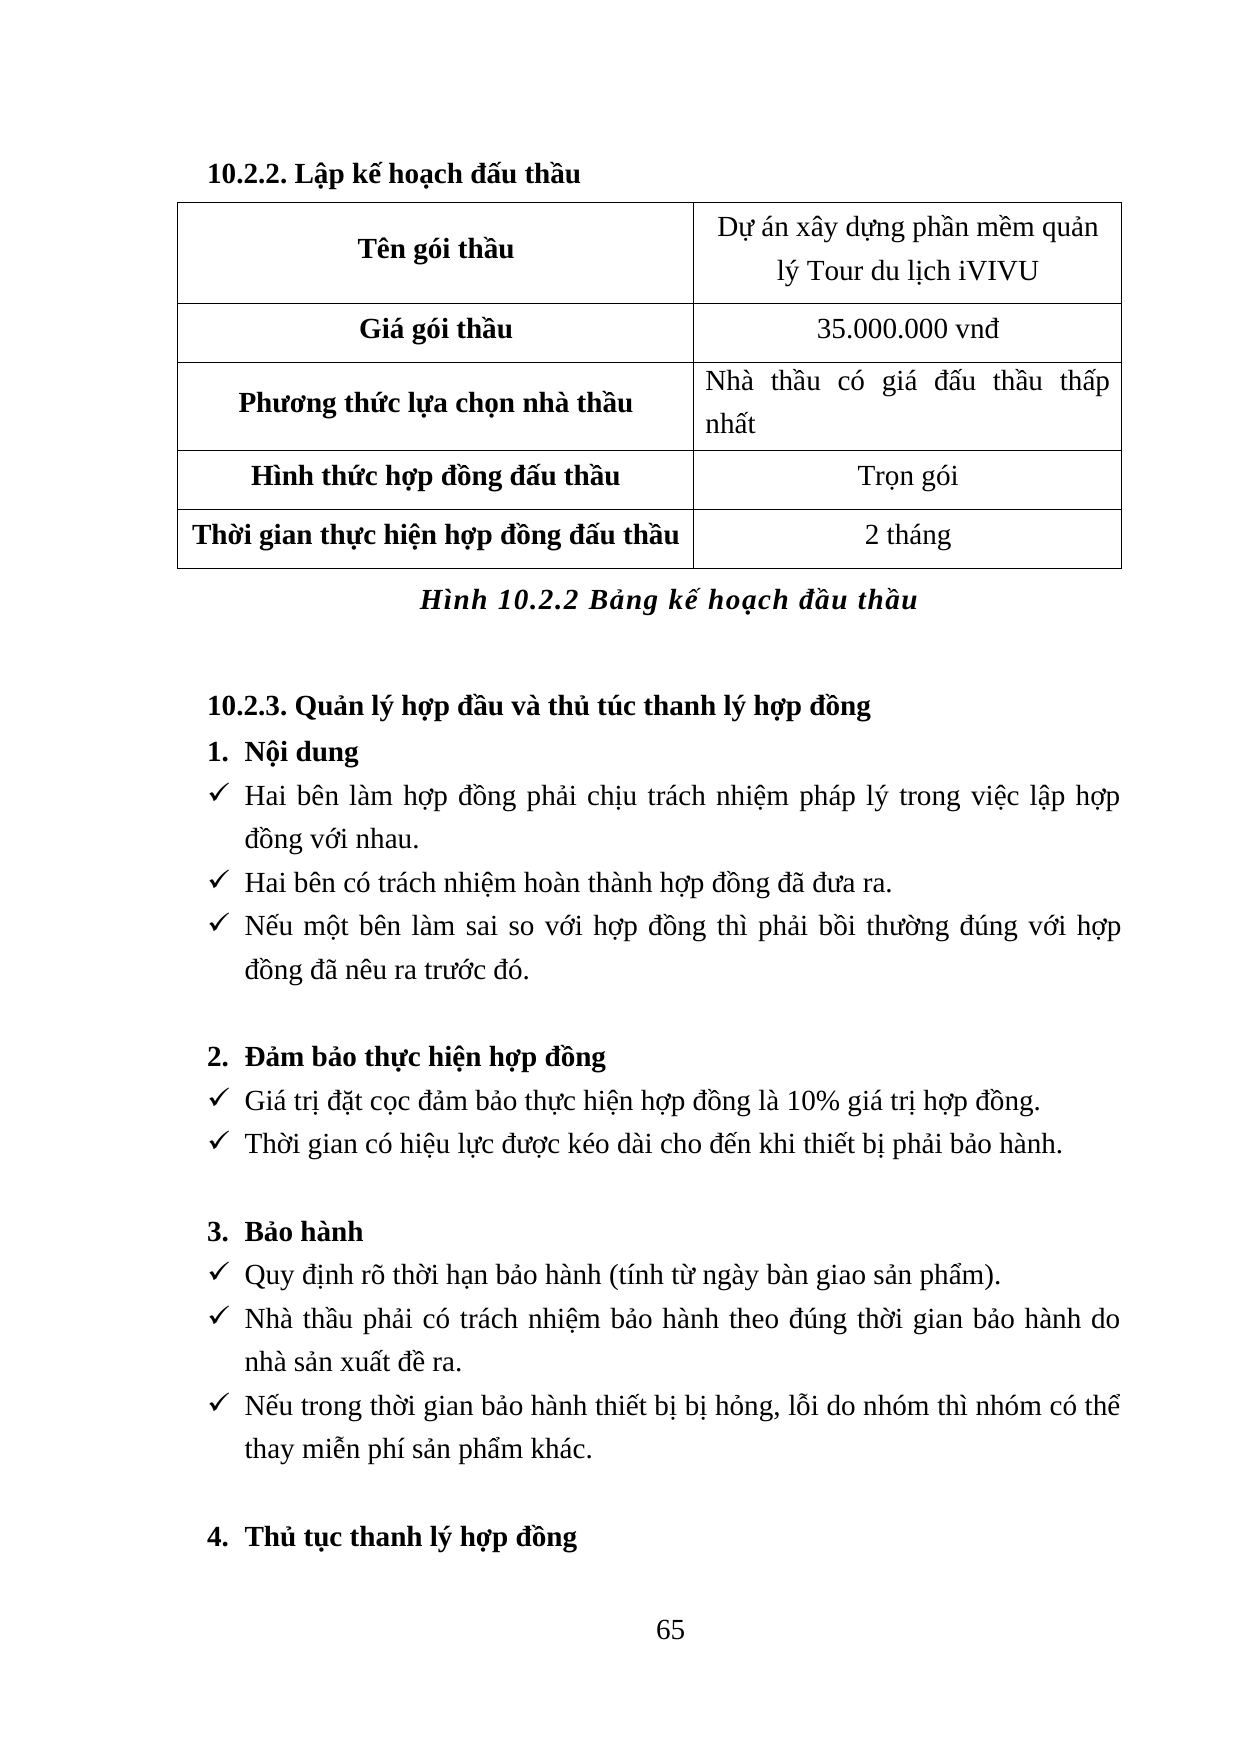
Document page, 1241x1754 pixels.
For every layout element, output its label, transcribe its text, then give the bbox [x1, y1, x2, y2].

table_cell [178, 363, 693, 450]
list Giá trị đặt cọc đảm bảo thực hiện hợp đồng là 10% giá trị hợp đồng. [207, 1083, 1122, 1116]
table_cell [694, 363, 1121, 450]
list Nếu trong thời gian bảo hành thiết bị bị hỏng, lỗi do nhóm thì nhóm có thể thay miễn phí sản phẩm khác. [207, 1388, 1122, 1465]
list Nếu một bên làm sai so với hợp đồng thì phải bồi thường đúng với hợp đồng đã nêu ra trước đó. [207, 908, 1122, 986]
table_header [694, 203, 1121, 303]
subtitle 10.2.2. Lập kế hoạch đấu thầu [177, 156, 1122, 189]
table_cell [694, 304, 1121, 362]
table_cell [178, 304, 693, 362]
list Hai bên có trách nhiệm hoàn thành hợp đồng đã đưa ra. [207, 865, 1122, 898]
list Nhà thầu phải có trách nhiệm bảo hành theo đúng thời gian bảo hành do nhà sản xuất đề ra. [207, 1301, 1122, 1378]
list Thời gian có hiệu lực được kéo dài cho đến khi thiết bị phải bảo hành. [207, 1126, 1122, 1160]
list Thủ tục thanh lý hợp đồng [207, 1519, 1122, 1552]
subtitle 10.2.3. Quản lý hợp đầu và thủ túc thanh lý hợp đồng [177, 688, 1122, 722]
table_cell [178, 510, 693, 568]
list Đảm bảo thực hiện hợp đồng [207, 1039, 1122, 1073]
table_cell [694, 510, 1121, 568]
list Quy định rõ thời hạn bảo hành (tính từ ngày bàn giao sản phẩm). [207, 1257, 1122, 1291]
subtitle Hình 10.2.2 Bảng kế hoạch đầu thầu [177, 582, 1122, 615]
list Nội dung [207, 734, 1122, 768]
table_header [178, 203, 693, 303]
list Hai bên làm hợp đồng phải chịu trách nhiệm pháp lý trong việc lập hợp đồng với nhau. [207, 778, 1122, 855]
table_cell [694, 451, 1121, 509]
list Bảo hành [207, 1214, 1122, 1247]
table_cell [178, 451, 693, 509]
